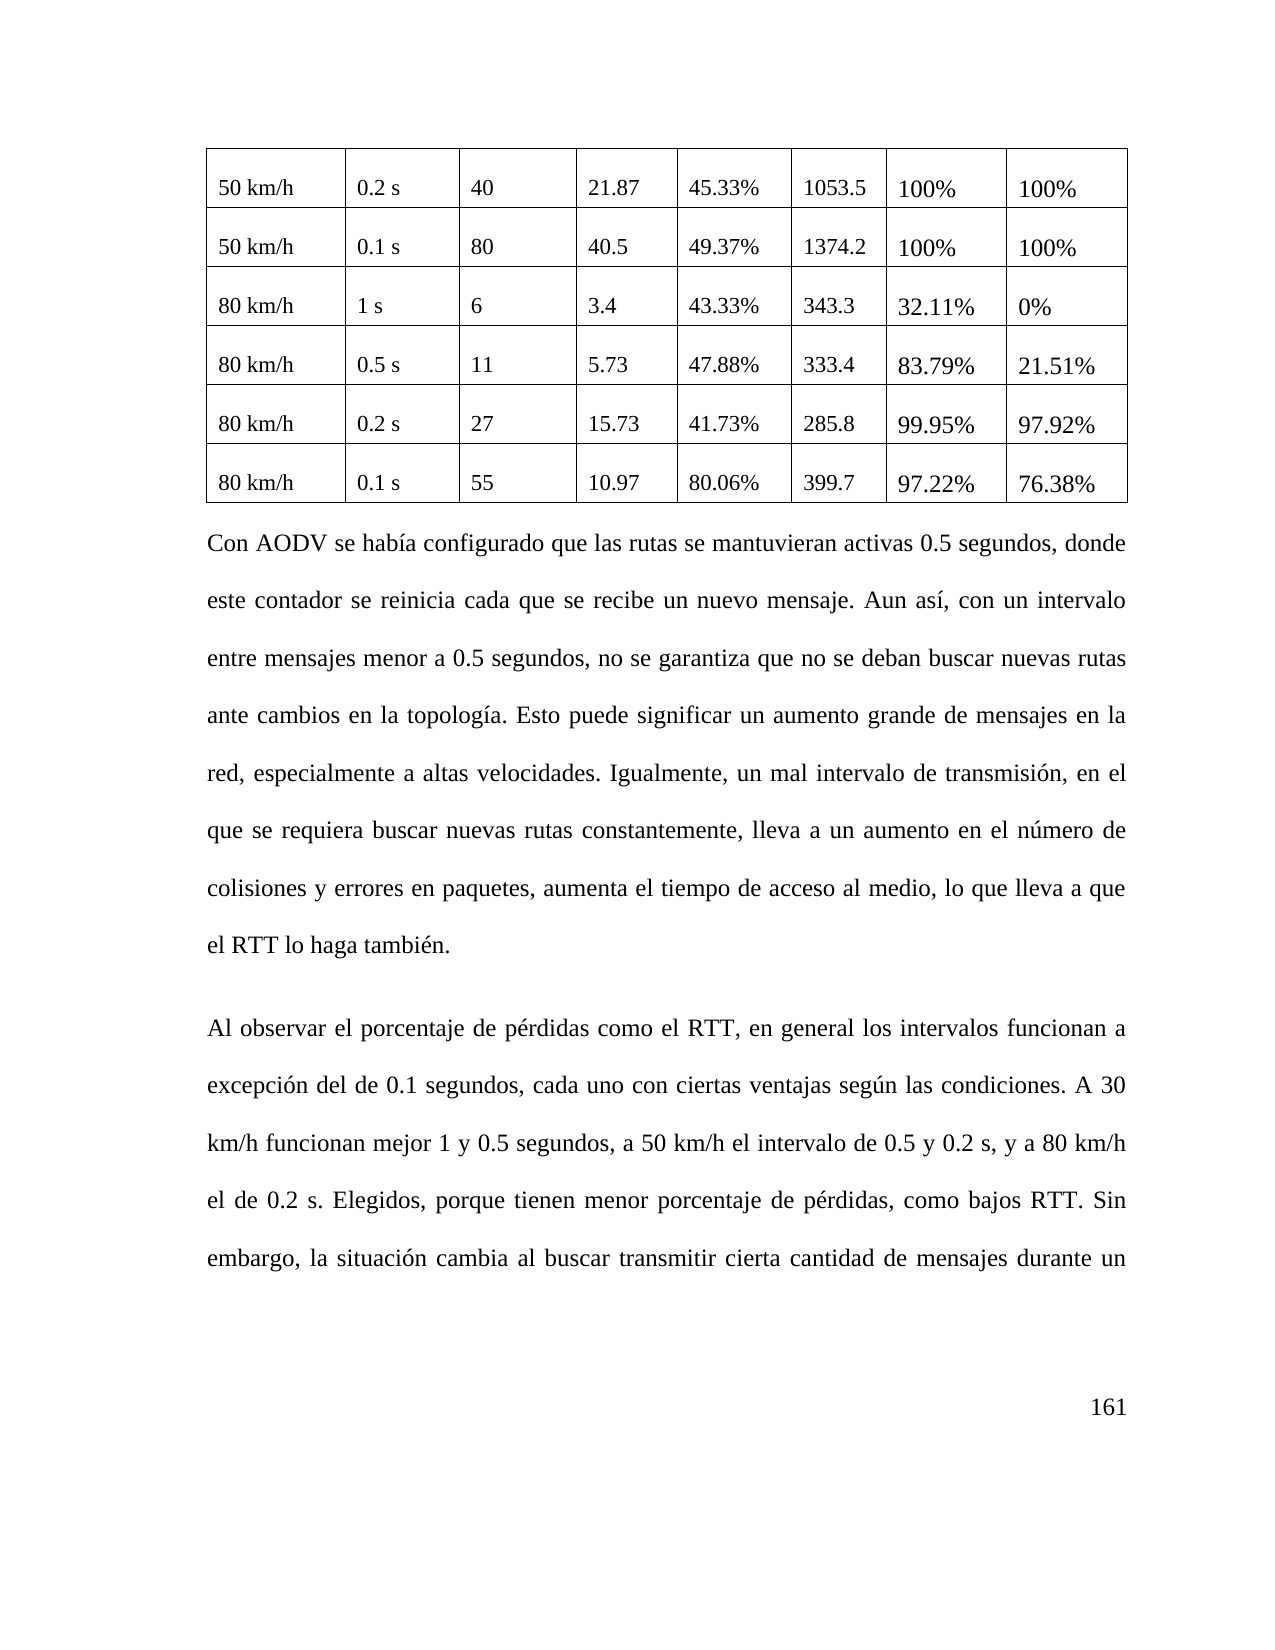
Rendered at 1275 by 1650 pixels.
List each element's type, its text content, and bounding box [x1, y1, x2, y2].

table_cell 47.88% [678, 326, 791, 384]
table_cell 6 [460, 267, 576, 325]
table_cell 41.73% [678, 385, 791, 443]
table_cell 0.2 s [346, 385, 459, 443]
table_cell 100% [887, 208, 1006, 266]
table_cell 100% [1007, 149, 1127, 207]
table_cell 399.7 [792, 444, 886, 502]
table_cell 11 [460, 326, 576, 384]
table_cell 0.1 s [346, 444, 459, 502]
text Con AODV se había configurado que las rutas se mantuvieran activas 0.5 segundos, donde este contador se reinicia cada que se recibe un nuevo mensaje. Aun así, con un intervalo entre mensajes menor a 0.5 segundos, no se garantiza que no se deban buscar nuevas rutas ante cambios en la topología. Esto puede significar un aumento grande de mensajes en la red, especialmente a altas velocidades. Igualmente, un mal intervalo de transmisión, en el que se requiera buscar nuevas rutas constantemente, lleva a un aumento en el número de colisiones y errores en paquetes, aumenta el tiempo de acceso al medio, lo que lleva a que el RTT lo haga también. [207, 528, 1127, 959]
table_cell 97.92% [1007, 385, 1127, 443]
table_cell 285.8 [792, 385, 886, 443]
table_cell 333.4 [792, 326, 886, 384]
table_cell 0% [1007, 267, 1127, 325]
table_cell 27 [460, 385, 576, 443]
table_cell 49.37% [678, 208, 791, 266]
table_cell 5.73 [577, 326, 677, 384]
table_cell 21.87 [577, 149, 677, 207]
table_cell 80 km/h [207, 267, 345, 325]
table_cell 40.5 [577, 208, 677, 266]
table_cell 1053.5 [792, 149, 886, 207]
table_cell 50 km/h [207, 149, 345, 207]
table_cell 0.1 s [346, 208, 459, 266]
table_cell 99.95% [887, 385, 1006, 443]
table_cell 21.51% [1007, 326, 1127, 384]
table_cell 32.11% [887, 267, 1006, 325]
table_cell 55 [460, 444, 576, 502]
table_cell 97.22% [887, 444, 1006, 502]
table_cell 80 [460, 208, 576, 266]
table_cell 100% [887, 149, 1006, 207]
table_cell 76.38% [1007, 444, 1127, 502]
table_cell 80.06% [678, 444, 791, 502]
table_cell 40 [460, 149, 576, 207]
table_cell 80 km/h [207, 326, 345, 384]
table_cell 50 km/h [207, 208, 345, 266]
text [207, 1013, 1127, 1272]
table_cell 1 s [346, 267, 459, 325]
table_cell 45.33% [678, 149, 791, 207]
table_cell 0.2 s [346, 149, 459, 207]
table_cell 100% [1007, 208, 1127, 266]
table_cell 0.5 s [346, 326, 459, 384]
table_cell 1374.2 [792, 208, 886, 266]
table_cell 10.97 [577, 444, 677, 502]
table_cell 83.79% [887, 326, 1006, 384]
table_cell 80 km/h [207, 444, 345, 502]
table_cell 43.33% [678, 267, 791, 325]
table_cell 15.73 [577, 385, 677, 443]
table_cell 80 km/h [207, 385, 345, 443]
table_cell 3.4 [577, 267, 677, 325]
table_cell 343.3 [792, 267, 886, 325]
